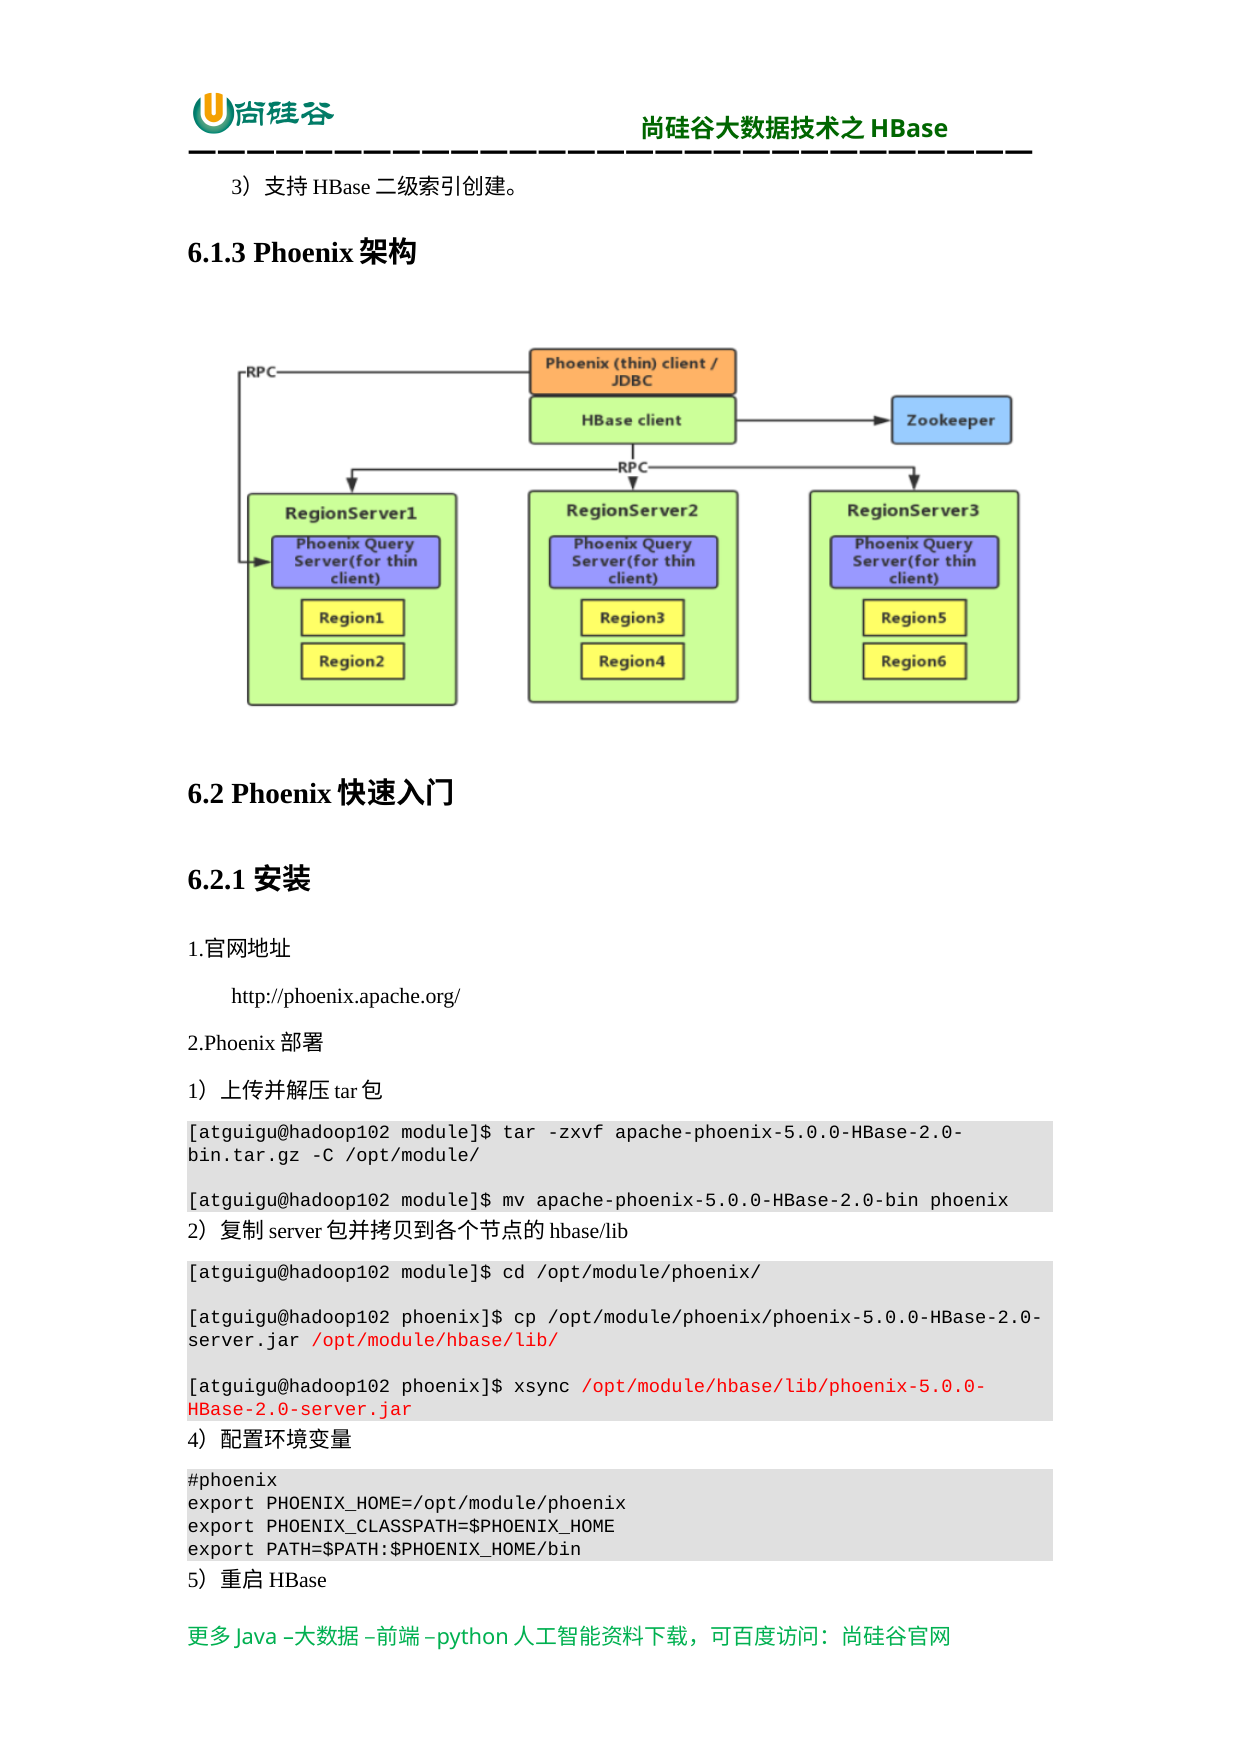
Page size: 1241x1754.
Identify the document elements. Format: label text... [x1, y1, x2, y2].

subtitle 6.2.1 安装 [187, 844, 1053, 909]
text export PATH=$PATH:$PHOENIX_HOME/bin [187, 1538, 1053, 1561]
text [atguigu@hadoop102 phoenix]$ xsync /opt/module/hbase/lib/phoenix-5.0.0-HBase-2.0-server.jar [187, 1375, 1053, 1421]
picture [187, 88, 338, 138]
text 3）支持HBase二级索引创建。 [187, 169, 1053, 201]
subtitle 6.1.3 Phoenix架构 [187, 217, 1053, 282]
text #phoenix [187, 1469, 1053, 1492]
picture [187, 303, 1053, 735]
text export PHOENIX_HOME=/opt/module/phoenix [187, 1492, 1053, 1515]
text [atguigu@hadoop102 module]$ tar -zxvf apache-phoenix-5.0.0-HBase-2.0-bin.tar.gz -C /opt/module/ [187, 1121, 1053, 1167]
text export PHOENIX_CLASSPATH=$PHOENIX_HOME [187, 1515, 1053, 1538]
subtitle 6.2 Phoenix快速入门 [187, 758, 1053, 823]
text 5）重启HBase [187, 1561, 1053, 1594]
text [atguigu@hadoop102 phoenix]$ cp /opt/module/phoenix/phoenix-5.0.0-HBase-2.0-server.jar /opt/module/hbase/lib/ [187, 1307, 1053, 1352]
text http://phoenix.apache.org/ [187, 979, 1053, 1011]
text [atguigu@hadoop102 module]$ mv apache-phoenix-5.0.0-HBase-2.0-bin phoenix [187, 1189, 1053, 1212]
text 1.官网地址 [187, 931, 1053, 963]
text [atguigu@hadoop102 module]$ cd /opt/module/phoenix/ [187, 1261, 1053, 1284]
text 2）复制server包并拷贝到各个节点的hbase/lib [187, 1212, 1053, 1245]
text 1）上传并解压tar包 [187, 1072, 1053, 1105]
text 2.Phoenix部署 [187, 1024, 1053, 1057]
text 4）配置环境变量 [187, 1421, 1053, 1454]
